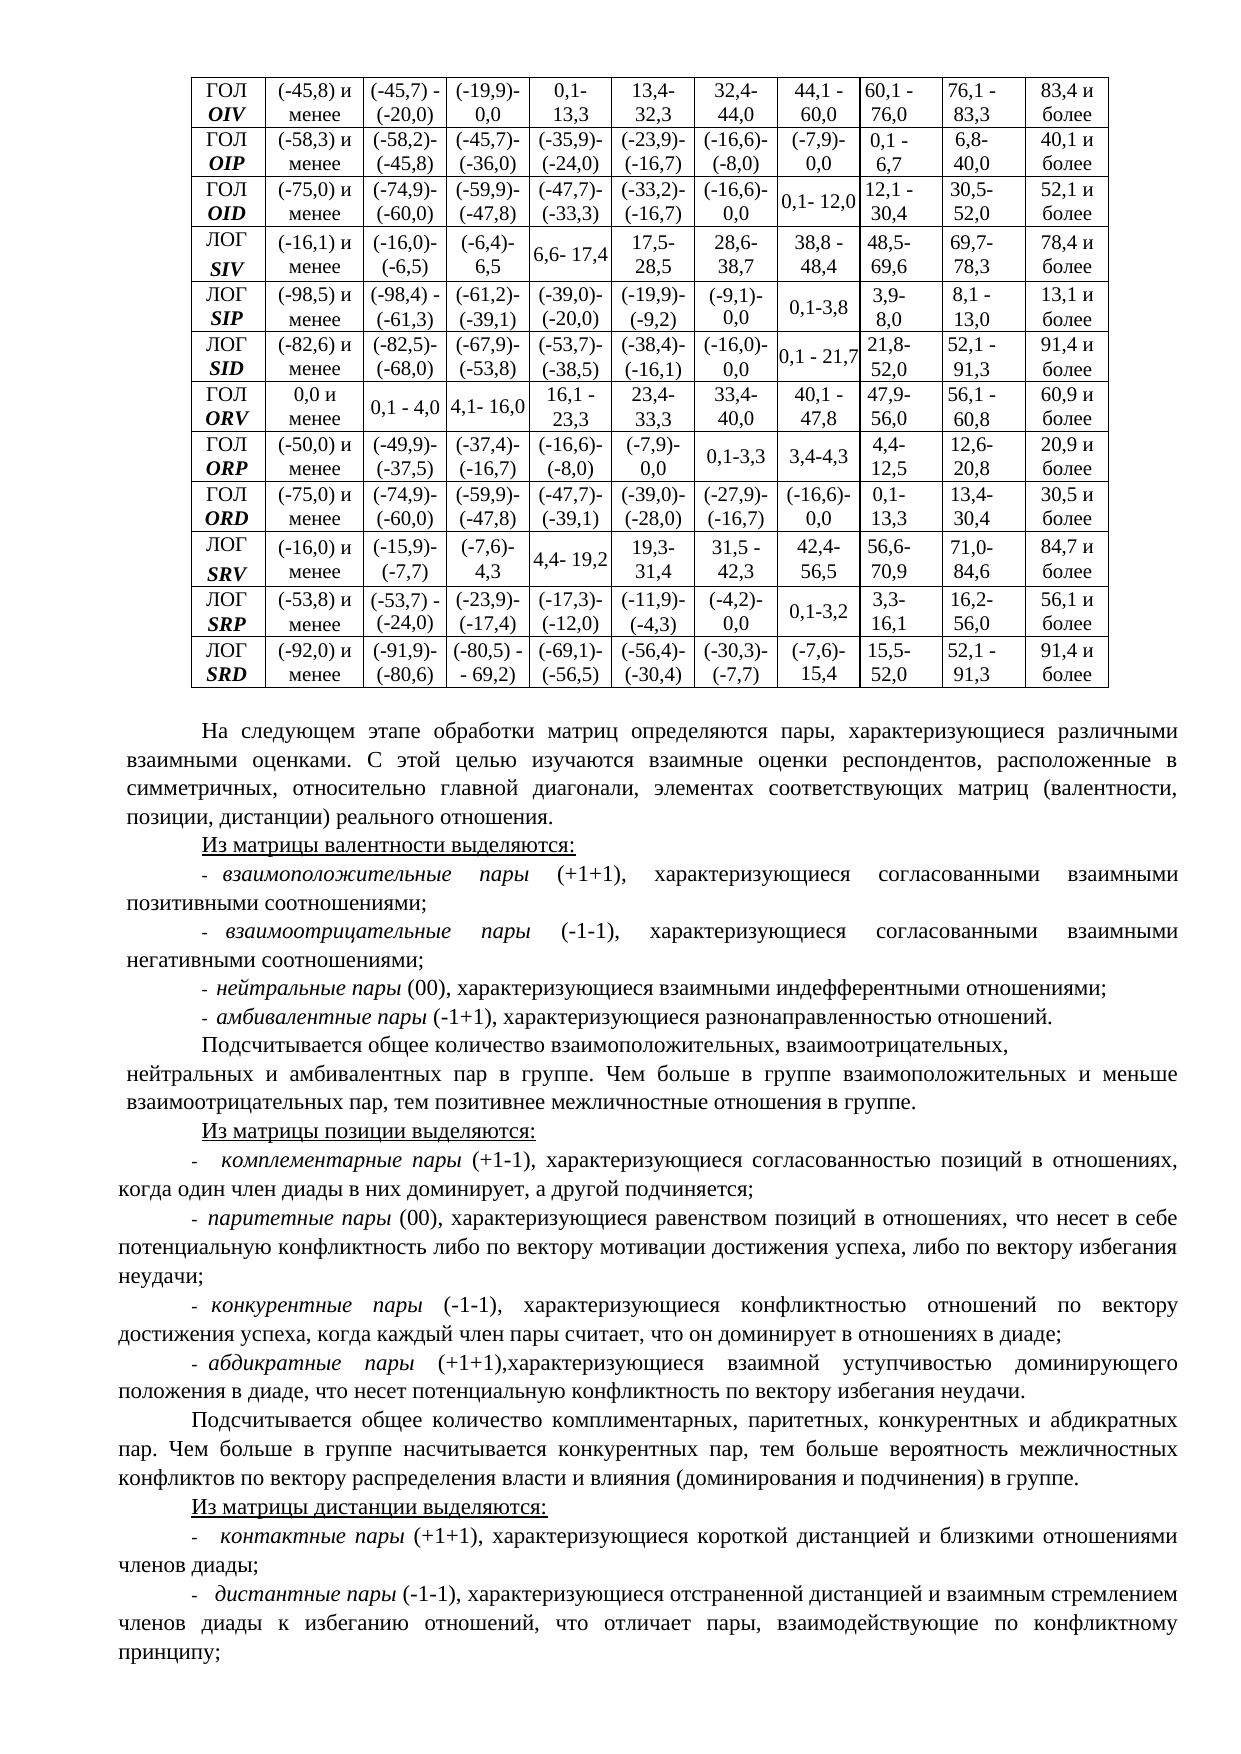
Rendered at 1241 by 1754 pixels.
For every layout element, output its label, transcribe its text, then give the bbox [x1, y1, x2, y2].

table_cell (-7,9)- 0,0 [778, 128, 859, 176]
table_cell (-98,5) и менее [266, 282, 363, 331]
table_cell 38,8 - 48,4 [778, 227, 859, 281]
text Из матрицы позиции выделяются: [126, 1116, 1181, 1144]
table_cell 40,1 и более [1026, 128, 1108, 176]
table_cell (-7,6)- 4,3 [447, 532, 529, 586]
table_cell 3,9-8,0 [861, 282, 942, 331]
table_cell 0,1- 13,3 [530, 78, 611, 127]
table_cell ГОЛ ORP [192, 432, 265, 481]
table_cell 52,1 и более [1026, 177, 1108, 226]
table_cell (-45,7)- (-36,0) [447, 128, 529, 176]
table_cell (-59,9)- (-47,8) [447, 177, 529, 226]
table_cell 13,4- 32,3 [612, 78, 694, 127]
table_cell (-92,0) и менее [266, 637, 363, 687]
list взаимоположительные пары (+1+1), характеризующиеся согласованными взаимными позитивными соотношениями; [126, 859, 1179, 916]
table_cell 13,1 и более [1026, 282, 1108, 331]
table_cell (-82,5)- (-68,0) [364, 332, 446, 381]
table_cell (-16,6)- (-8,0) [530, 432, 611, 481]
table_cell (-53,8) и менее [266, 587, 363, 636]
table_cell 71,0- 84,6 [943, 532, 1025, 586]
table_cell 60,1 - 76,0 [861, 78, 942, 127]
table_cell (-38,4)- (-16,1) [612, 332, 694, 381]
list нейтральные пары (00), характеризующиеся взаимными индефферентными отношениями; [126, 973, 1181, 1001]
table_cell 30,5 и более [1026, 482, 1108, 531]
table_cell 6,8- 40,0 [943, 128, 1025, 176]
table_cell ГОЛ ORV [192, 382, 265, 431]
table_cell 23,4- 33,3 [612, 382, 694, 431]
table_cell 52,1 - 91,3 [943, 332, 1025, 381]
table_cell (-27,9)- (-16,7) [695, 482, 777, 531]
table_cell (-37,4)- (-16,7) [447, 432, 529, 481]
table_cell (-53,7) - (-24,0) [364, 587, 446, 636]
table_cell 12,6- 20,8 [943, 432, 1025, 481]
table_cell (-7,6)- 15,4 [778, 637, 859, 687]
table_cell 6,6- 17,4 [530, 227, 611, 281]
table_cell 0,1-3,8 [778, 282, 859, 331]
table_cell (-58,2)- (-45,8) [364, 128, 446, 176]
table_cell (-16,6)- (-8,0) [695, 128, 777, 176]
list взаимоотрицательные пары (-1-1), характеризующиеся согласованными взаимными негативными соотношениями; [126, 916, 1179, 973]
table_cell (-6,4)- 6,5 [447, 227, 529, 281]
table_cell (-49,9)- (-37,5) [364, 432, 446, 481]
table_cell 32,4- 44,0 [695, 78, 777, 127]
text На следующем этапе обработки матриц определяются пары, характеризующиеся различными взаимными оценками. С этой целью изучаются взаимные оценки респондентов, расположенные в симметричных, относительно главной диагонали, элементах соответствующих матриц (валентности, позиции, дистанции) реального отношения. [126, 716, 1179, 830]
table_cell (-16,1) и менее [266, 227, 363, 281]
table_cell (-74,9)- (-60,0) [364, 177, 446, 226]
table_cell (-74,9)- (-60,0) [364, 482, 446, 531]
table_cell 0,1 -6,7 [861, 128, 942, 176]
table_cell (-16,6)- 0,0 [695, 177, 777, 226]
table_cell 4,1- 16,0 [447, 382, 529, 431]
table_cell 19,3- 31,4 [612, 532, 694, 586]
table_cell ГОЛ OID [192, 177, 265, 226]
table_cell ЛОГ SIP [192, 282, 265, 331]
table_cell (-19,9)- 0,0 [447, 78, 529, 127]
table_cell 3,3- 16,1 [861, 587, 942, 636]
table_cell 56,1 и более [1026, 587, 1108, 636]
table_cell (-39,0)- (-20,0) [530, 282, 611, 331]
table_cell 4,4- 12,5 [861, 432, 942, 481]
table_cell (-58,3) и менее [266, 128, 363, 176]
table_cell 0,0 и менее [266, 382, 363, 431]
table_cell 21,8- 52,0 [861, 332, 942, 381]
list дистантные пары (-1-1), характеризующиеся отстраненной дистанцией и взаимным стремлением членов диады к избеганию отношений, что отличает пары, взаимодействующие по конфликтному принципу; [118, 1578, 1179, 1665]
table_cell (-39,0)- (-28,0) [612, 482, 694, 531]
table_cell (-17,3)- (-12,0) [530, 587, 611, 636]
table_cell (-9,1)- 0,0 [695, 282, 777, 331]
table_cell (-69,1)- (-56,5) [530, 637, 611, 687]
table_cell 52,1 - 91,3 [943, 637, 1025, 687]
table_cell ЛОГ SRD [192, 637, 265, 687]
table_cell 48,5- 69,6 [861, 227, 942, 281]
table_cell 42,4- 56,5 [778, 532, 859, 586]
table_cell (-80,5) - - 69,2) [447, 637, 529, 687]
table_cell 33,4- 40,0 [695, 382, 777, 431]
table_cell 78,4 и более [1026, 227, 1108, 281]
table_cell 91,4 и более [1026, 637, 1108, 687]
table_cell 0,1- 13,3 [861, 482, 942, 531]
list комплементарные пары (+1-1), характеризующиеся согласованностью позиций в отношениях, когда один член диады в них доминирует, а другой подчиняется; [118, 1144, 1179, 1202]
table_cell (-91,9)- (-80,6) [364, 637, 446, 687]
table_cell ЛОГ SID [192, 332, 265, 381]
table_cell 30,5- 52,0 [943, 177, 1025, 226]
table_cell (-4,2)- 0,0 [695, 587, 777, 636]
table_cell (-35,9)- (-24,0) [530, 128, 611, 176]
table_cell (-59,9)- (-47,8) [447, 482, 529, 531]
table_cell (-30,3)- (-7,7) [695, 637, 777, 687]
table_cell (-23,9)- (-17,4) [447, 587, 529, 636]
text Подсчитывается общее количество взаимоположительных, взаимоотрицательных, [126, 1030, 1181, 1058]
table_cell (-47,7)- (-33,3) [530, 177, 611, 226]
table_cell (-23,9)- (-16,7) [612, 128, 694, 176]
table_cell (-82,6) и менее [266, 332, 363, 381]
table_cell (-75,0) и менее [266, 177, 363, 226]
table_cell 69,7- 78,3 [943, 227, 1025, 281]
table_cell 4,4- 19,2 [530, 532, 611, 586]
table_cell 16,2- 56,0 [943, 587, 1025, 636]
table_cell (-53,7)- (-38,5) [530, 332, 611, 381]
table_cell 17,5- 28,5 [612, 227, 694, 281]
table_cell (-7,9)- 0,0 [612, 432, 694, 481]
list амбивалентные пары (-1+1), характеризующиеся разнонаправленностью отношений. [126, 1001, 1181, 1030]
list конкурентные пары (-1-1), характеризующиеся конфликтностью отношений по вектору достижения успеха, когда каждый член пары считает, что он доминирует в отношениях в диаде; [118, 1289, 1179, 1347]
text нейтральных и амбивалентных пар в группе. Чем больше в группе взаимоположительных и меньше взаимоотрицательных пар, тем позитивнее межличностные отношения в группе. [126, 1058, 1179, 1116]
text Подсчитывается общее количество комплиментарных, паритетных, конкурентных и абдикратных пар. Чем больше в группе насчитывается конкурентных пар, тем больше вероятность межличностных конфликтов по вектору распределения власти и влияния (доминирования и подчинения) в группе. [118, 1405, 1179, 1492]
table_cell 8,1 - 13,0 [943, 282, 1025, 331]
table_cell 76,1 - 83,3 [943, 78, 1025, 127]
table_cell (-45,8) и менее [266, 78, 363, 127]
table_cell 12,1 - 30,4 [861, 177, 942, 226]
table_cell (-11,9)- (-4,3) [612, 587, 694, 636]
table_cell ЛОГ SIV [192, 227, 265, 281]
table_cell 15,5- 52,0 [861, 637, 942, 687]
table_cell 47,9- 56,0 [861, 382, 942, 431]
table_cell 56,6- 70,9 [861, 532, 942, 586]
table_cell 40,1 - 47,8 [778, 382, 859, 431]
table_cell (-98,4) - (-61,3) [364, 282, 446, 331]
text Из матрицы дистанции выделяются: [118, 1492, 1181, 1521]
table_cell 13,4- 30,4 [943, 482, 1025, 531]
table_cell (-45,7) - (-20,0) [364, 78, 446, 127]
table_cell (-67,9)- (-53,8) [447, 332, 529, 381]
text Из матрицы валентности выделяются: [126, 830, 1181, 859]
table_cell (-16,0) и менее [266, 532, 363, 586]
table_cell ЛОГ SRV [192, 532, 265, 586]
list абдикратные пары (+1+1),характеризующиеся взаимной уступчивостью доминирующего положения в диаде, что несет потенциальную конфликтность по вектору избегания неудачи. [118, 1347, 1179, 1405]
table_cell (-19,9)- (-9,2) [612, 282, 694, 331]
table_cell (-75,0) и менее [266, 482, 363, 531]
table_cell 0,1-3,2 [778, 587, 859, 636]
table_cell 0,1- 12,0 [778, 177, 859, 226]
table_cell 20,9 и более [1026, 432, 1108, 481]
table_cell (-50,0) и менее [266, 432, 363, 481]
table_cell (-61,2)- (-39,1) [447, 282, 529, 331]
table_cell 28,6- 38,7 [695, 227, 777, 281]
table_cell (-16,6)- 0,0 [778, 482, 859, 531]
table_cell ЛОГ SRP [192, 587, 265, 636]
table_cell ГОЛ OIP [192, 128, 265, 176]
table_cell 3,4-4,3 [778, 432, 859, 481]
table_cell 0,1 - 21,7 [778, 332, 859, 381]
table_cell (-56,4)- (-30,4) [612, 637, 694, 687]
table_cell (-47,7)- (-39,1) [530, 482, 611, 531]
list контактные пары (+1+1), характеризующиеся короткой дистанцией и близкими отношениями членов диады; [118, 1521, 1179, 1578]
table_cell 31,5 - 42,3 [695, 532, 777, 586]
table_cell 56,1 - 60,8 [943, 382, 1025, 431]
table_cell (-33,2)- (-16,7) [612, 177, 694, 226]
table_cell ГОЛ ORD [192, 482, 265, 531]
table_cell 16,1 - 23,3 [530, 382, 611, 431]
table_cell (-16,0)- (-6,5) [364, 227, 446, 281]
table_cell (-15,9)- (-7,7) [364, 532, 446, 586]
table_cell (-16,0)- 0,0 [695, 332, 777, 381]
list паритетные пары (00), характеризующиеся равенством позиций в отношениях, что несет в себе потенциальную конфликтность либо по вектору мотивации достижения успеха, либо по вектору избегания неудачи; [118, 1202, 1179, 1289]
table_cell 83,4 и более [1026, 78, 1108, 127]
table_cell 91,4 и более [1026, 332, 1108, 381]
table_cell 60,9 и более [1026, 382, 1108, 431]
table_cell 0,1-3,3 [695, 432, 777, 481]
table_cell 44,1 - 60,0 [778, 78, 859, 127]
table_cell 84,7 и более [1026, 532, 1108, 586]
table_cell 0,1 - 4,0 [364, 382, 446, 431]
table_cell ГОЛ OIV [192, 78, 265, 127]
